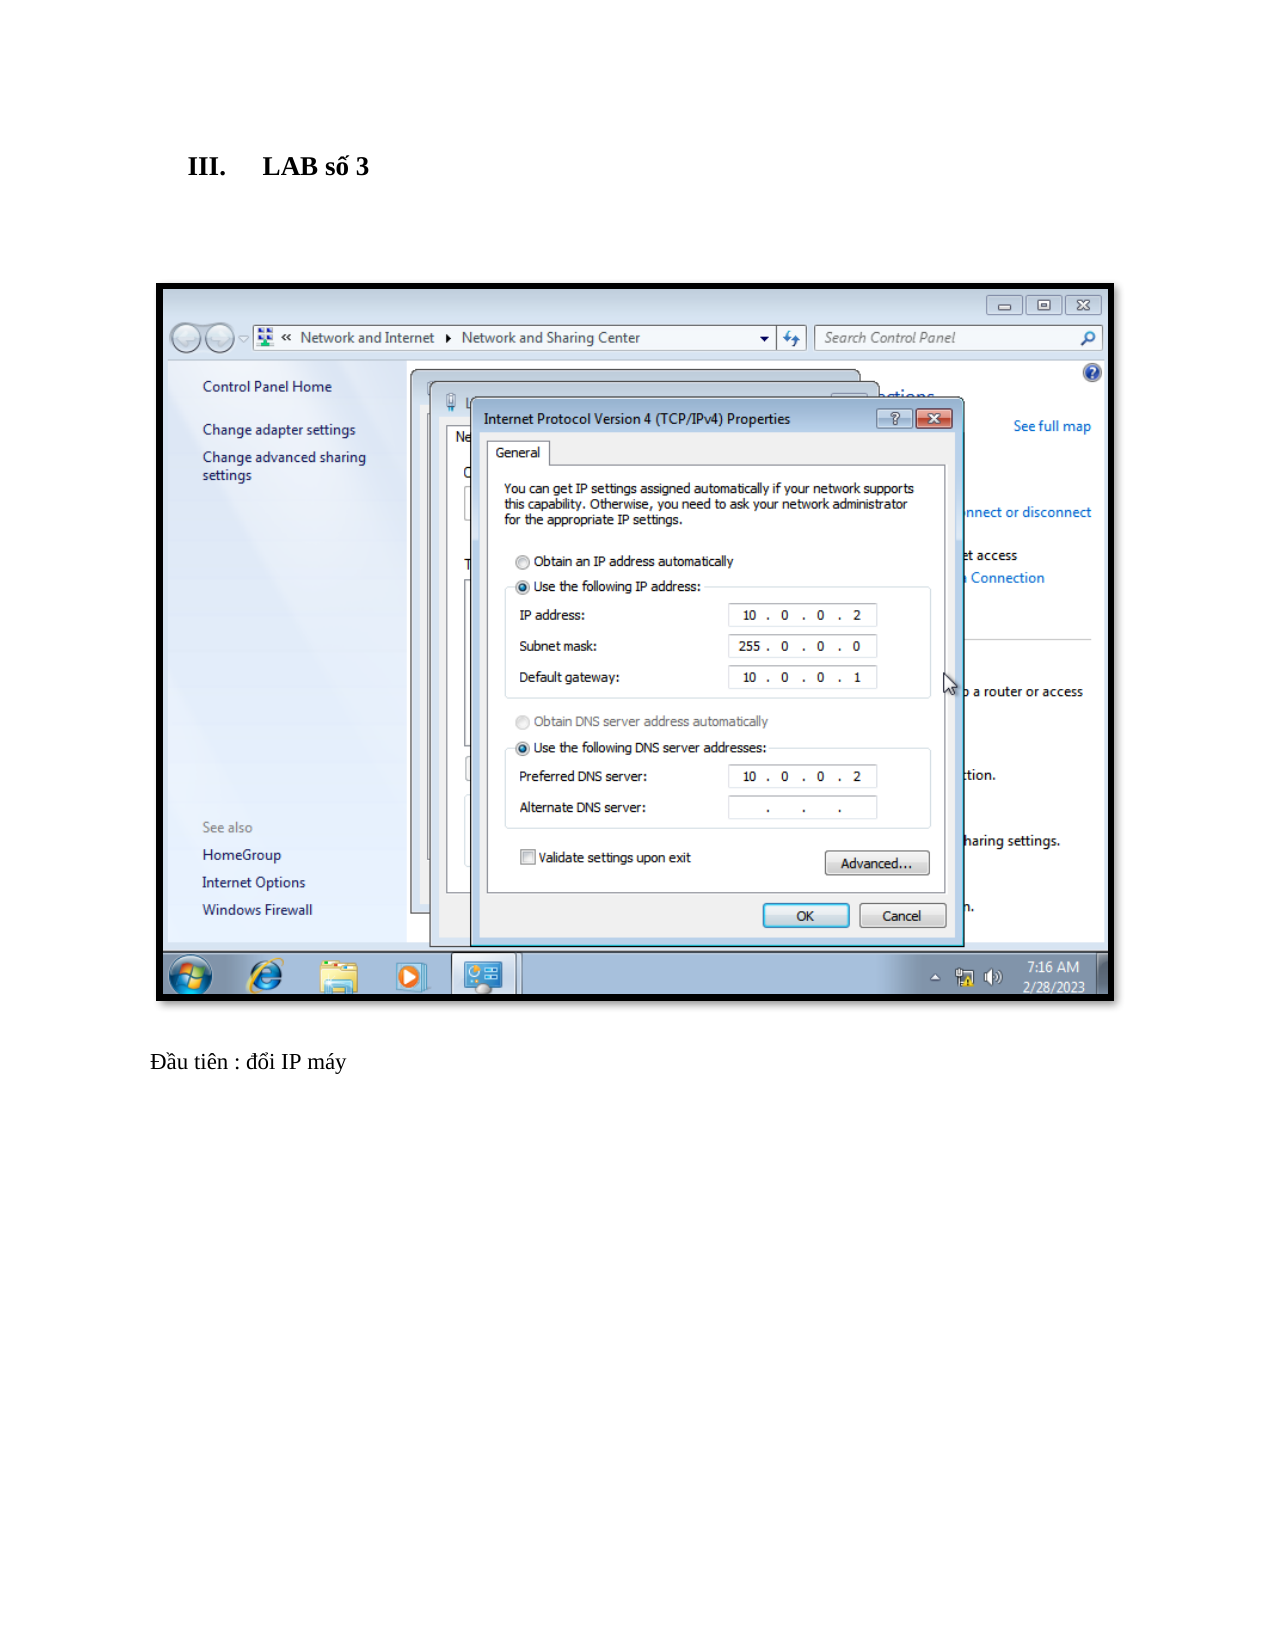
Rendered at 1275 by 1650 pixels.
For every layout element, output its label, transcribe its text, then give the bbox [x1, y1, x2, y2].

list LAB số 3 [187, 150, 1125, 181]
picture [163, 289, 1108, 994]
text Đầu tiên : đổi IP máy [150, 1048, 1125, 1074]
